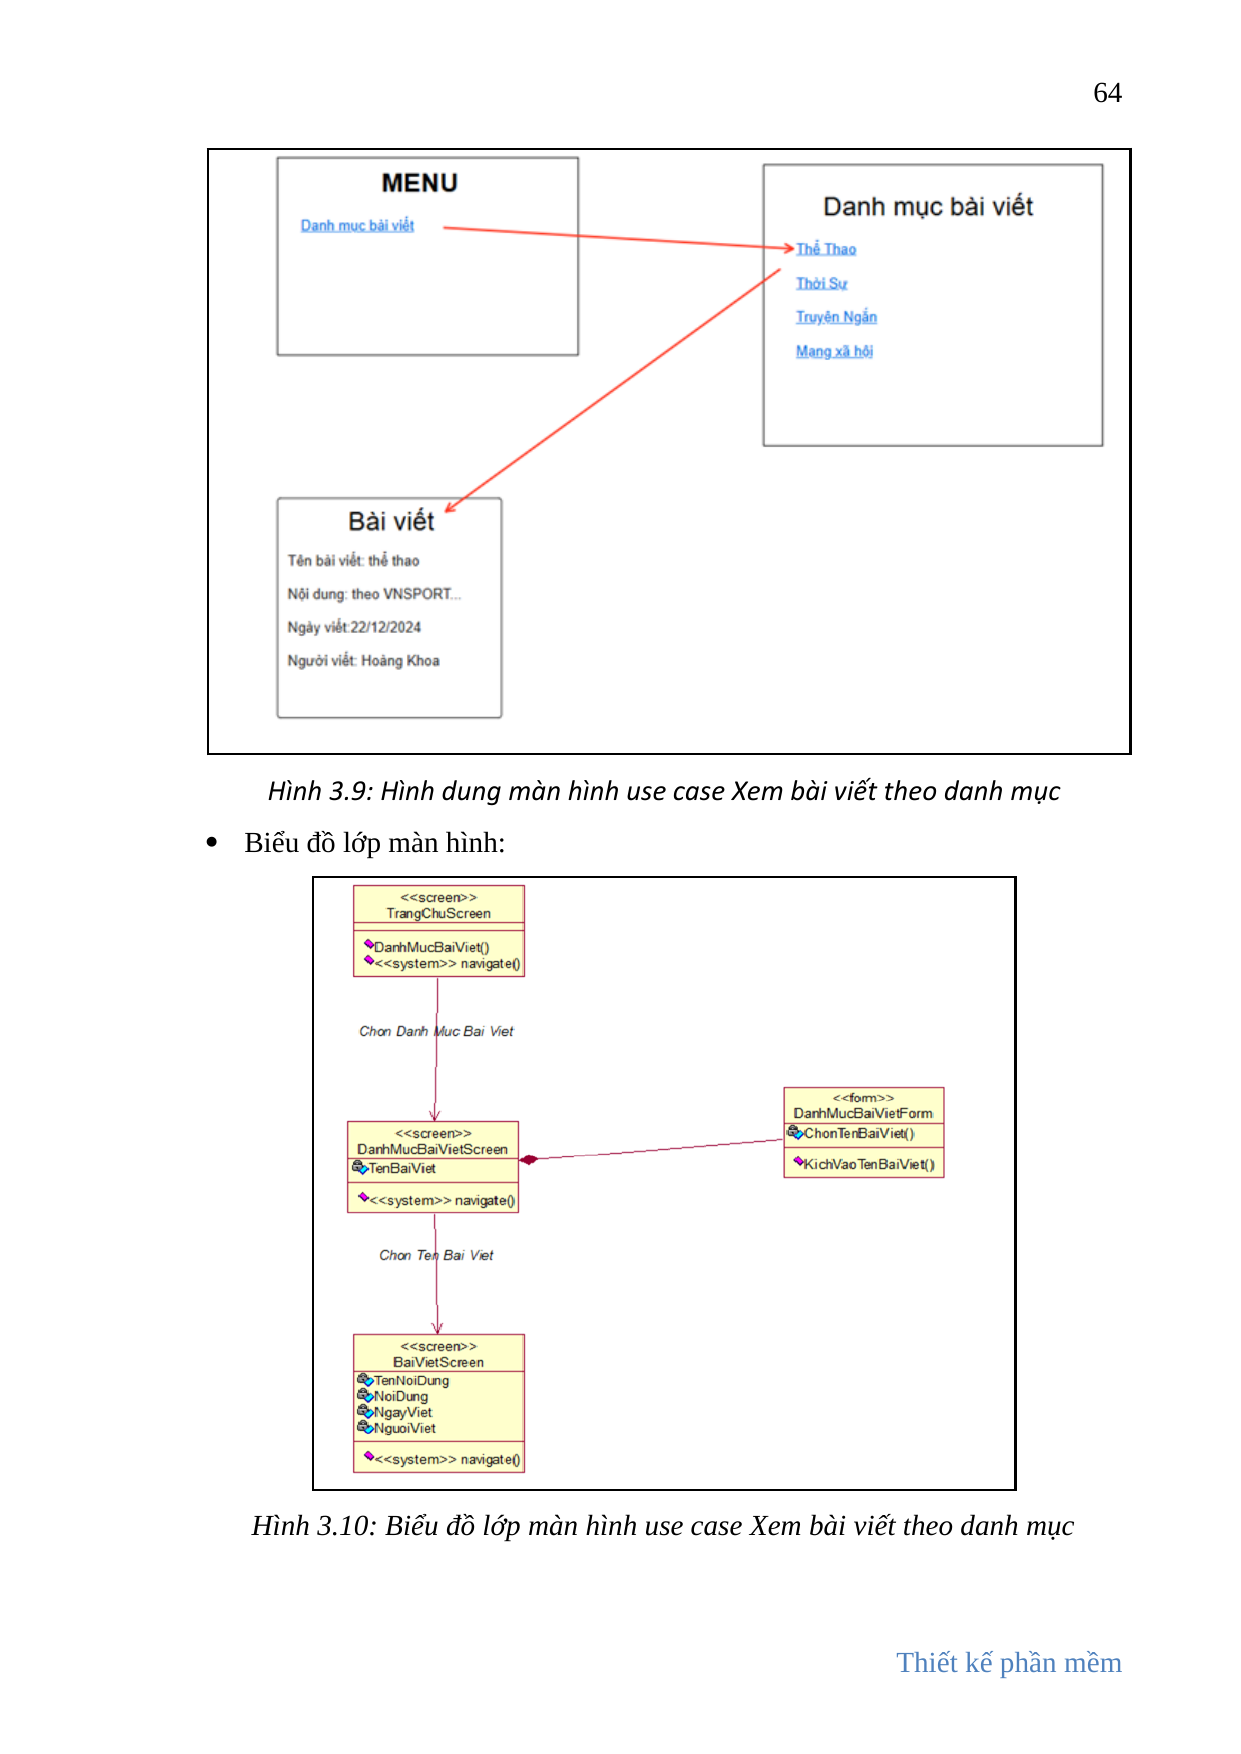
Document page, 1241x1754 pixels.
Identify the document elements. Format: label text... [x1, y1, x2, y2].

picture [209, 150, 1129, 753]
subtitle Hình 3.9: Hình dung màn hình use case Xem bài viết theo danh mục [207, 772, 1122, 808]
list Biểu đồ lớp màn hình: [207, 826, 1122, 859]
picture [314, 878, 1014, 1489]
subtitle Hình 3.10: Biểu đồ lớp màn hình use case Xem bài viết theo danh mục [207, 1508, 1122, 1541]
